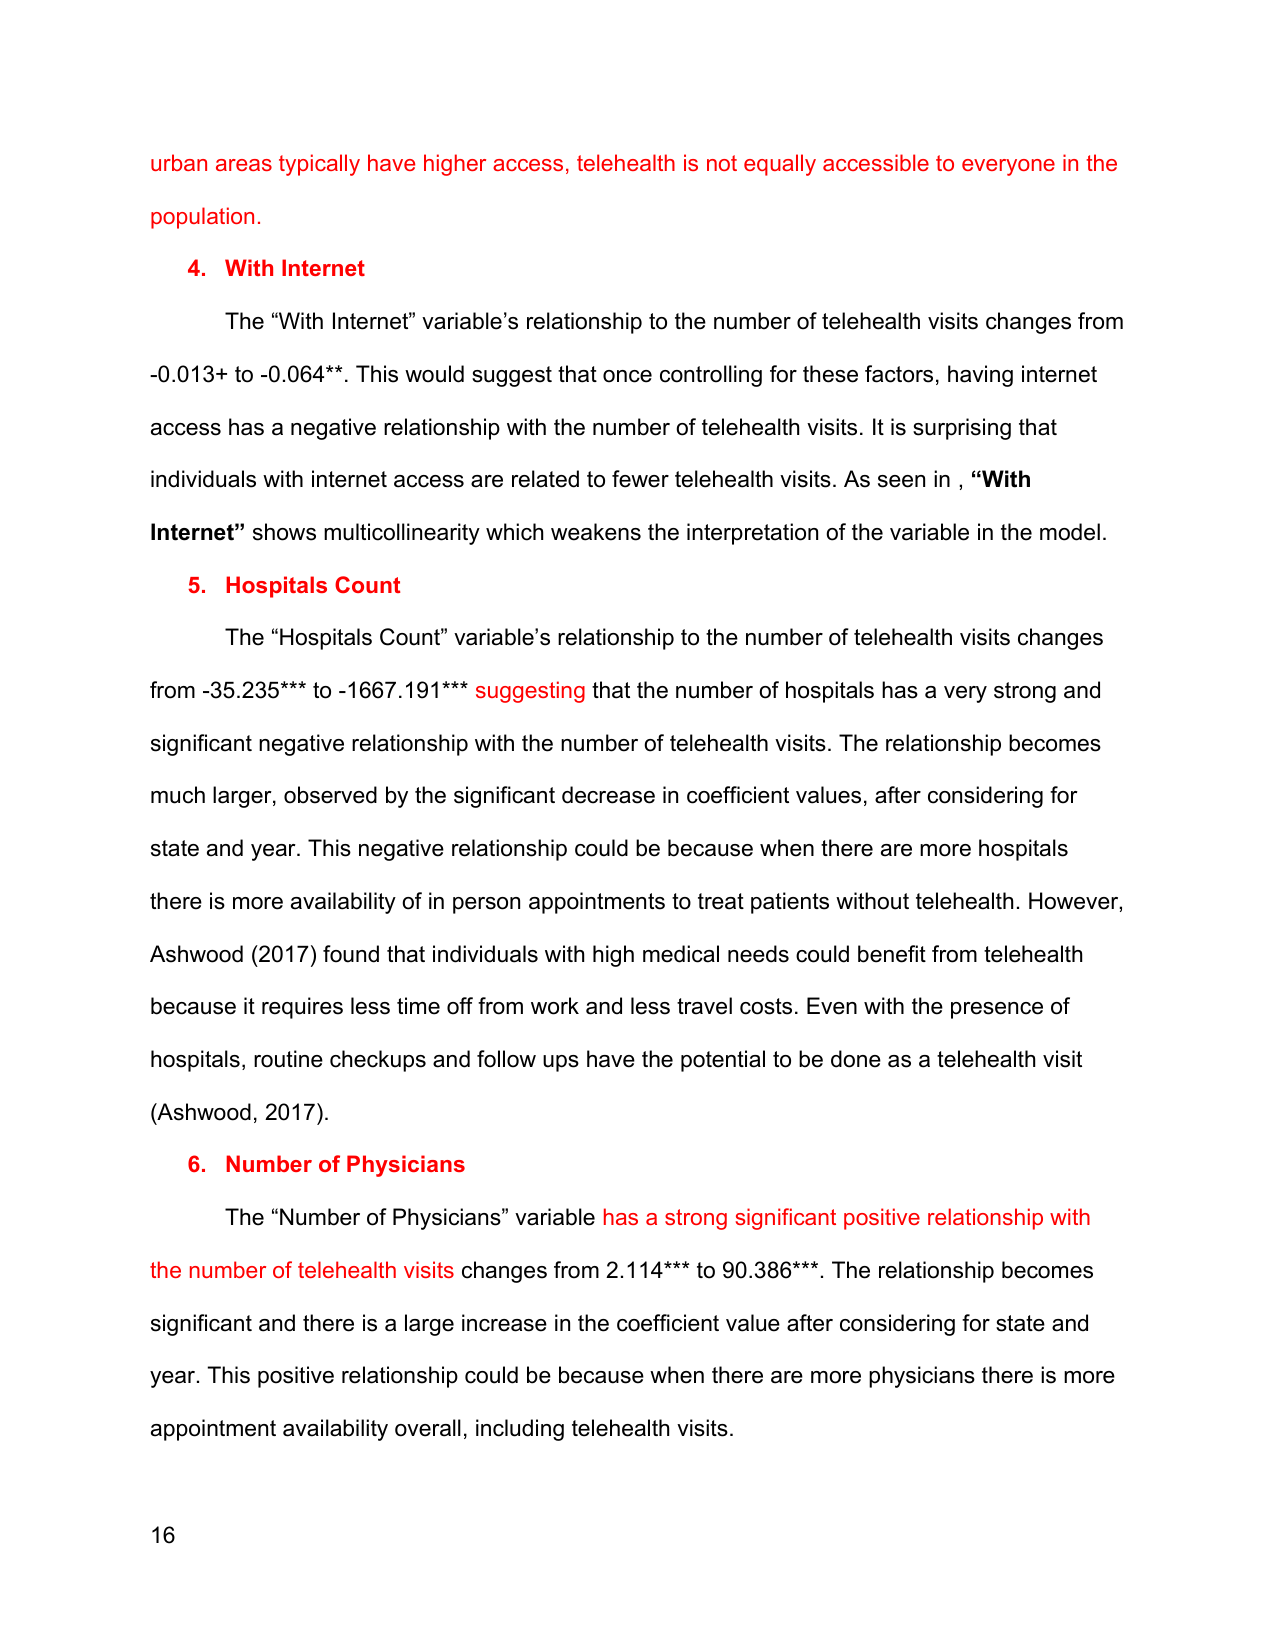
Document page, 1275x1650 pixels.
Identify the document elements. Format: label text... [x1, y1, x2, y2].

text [150, 150, 1125, 229]
list Hospitals Count [187, 572, 1125, 598]
list With Internet [187, 255, 1125, 282]
list Number of Physicians [187, 1151, 1125, 1178]
text The “Number of Physicians” variable has a strong significant positive relationship with the number of telehealth visits changes from 2.114*** to 90.386***. The relationship becomes significant and there is a large increase in the coefficient value after considering for state and year. This positive relationship could be because when there are more physicians there is more appointment availability overall, including telehealth visits. [150, 1204, 1125, 1441]
text The “Hospitals Count” variable’s relationship to the number of telehealth visits changes from -35.235*** to -1667.191*** suggesting that the number of hospitals has a very strong and significant negative relationship with the number of telehealth visits. The relationship becomes much larger, observed by the significant decrease in coefficient values, after considering for state and year. This negative relationship could be because when there are more hospitals there is more availability of in person appointments to treat patients without telehealth. However, Ashwood (2017) found that individuals with high medical needs could benefit from telehealth because it requires less time off from work and less travel costs. Even with the presence of hospitals, routine checkups and follow ups have the potential to be done as a telehealth visit (Ashwood, 2017). [150, 624, 1125, 1125]
text The “With Internet” variable’s relationship to the number of telehealth visits changes from -0.013+ to -0.064**. This would suggest that once controlling for these factors, having internet access has a negative relationship with the number of telehealth visits. It is surprising that individuals with internet access are related to fewer telehealth visits. As seen in Table 2, “With Internet” shows multicollinearity which weakens the interpretation of the variable in the model. [150, 308, 1125, 545]
